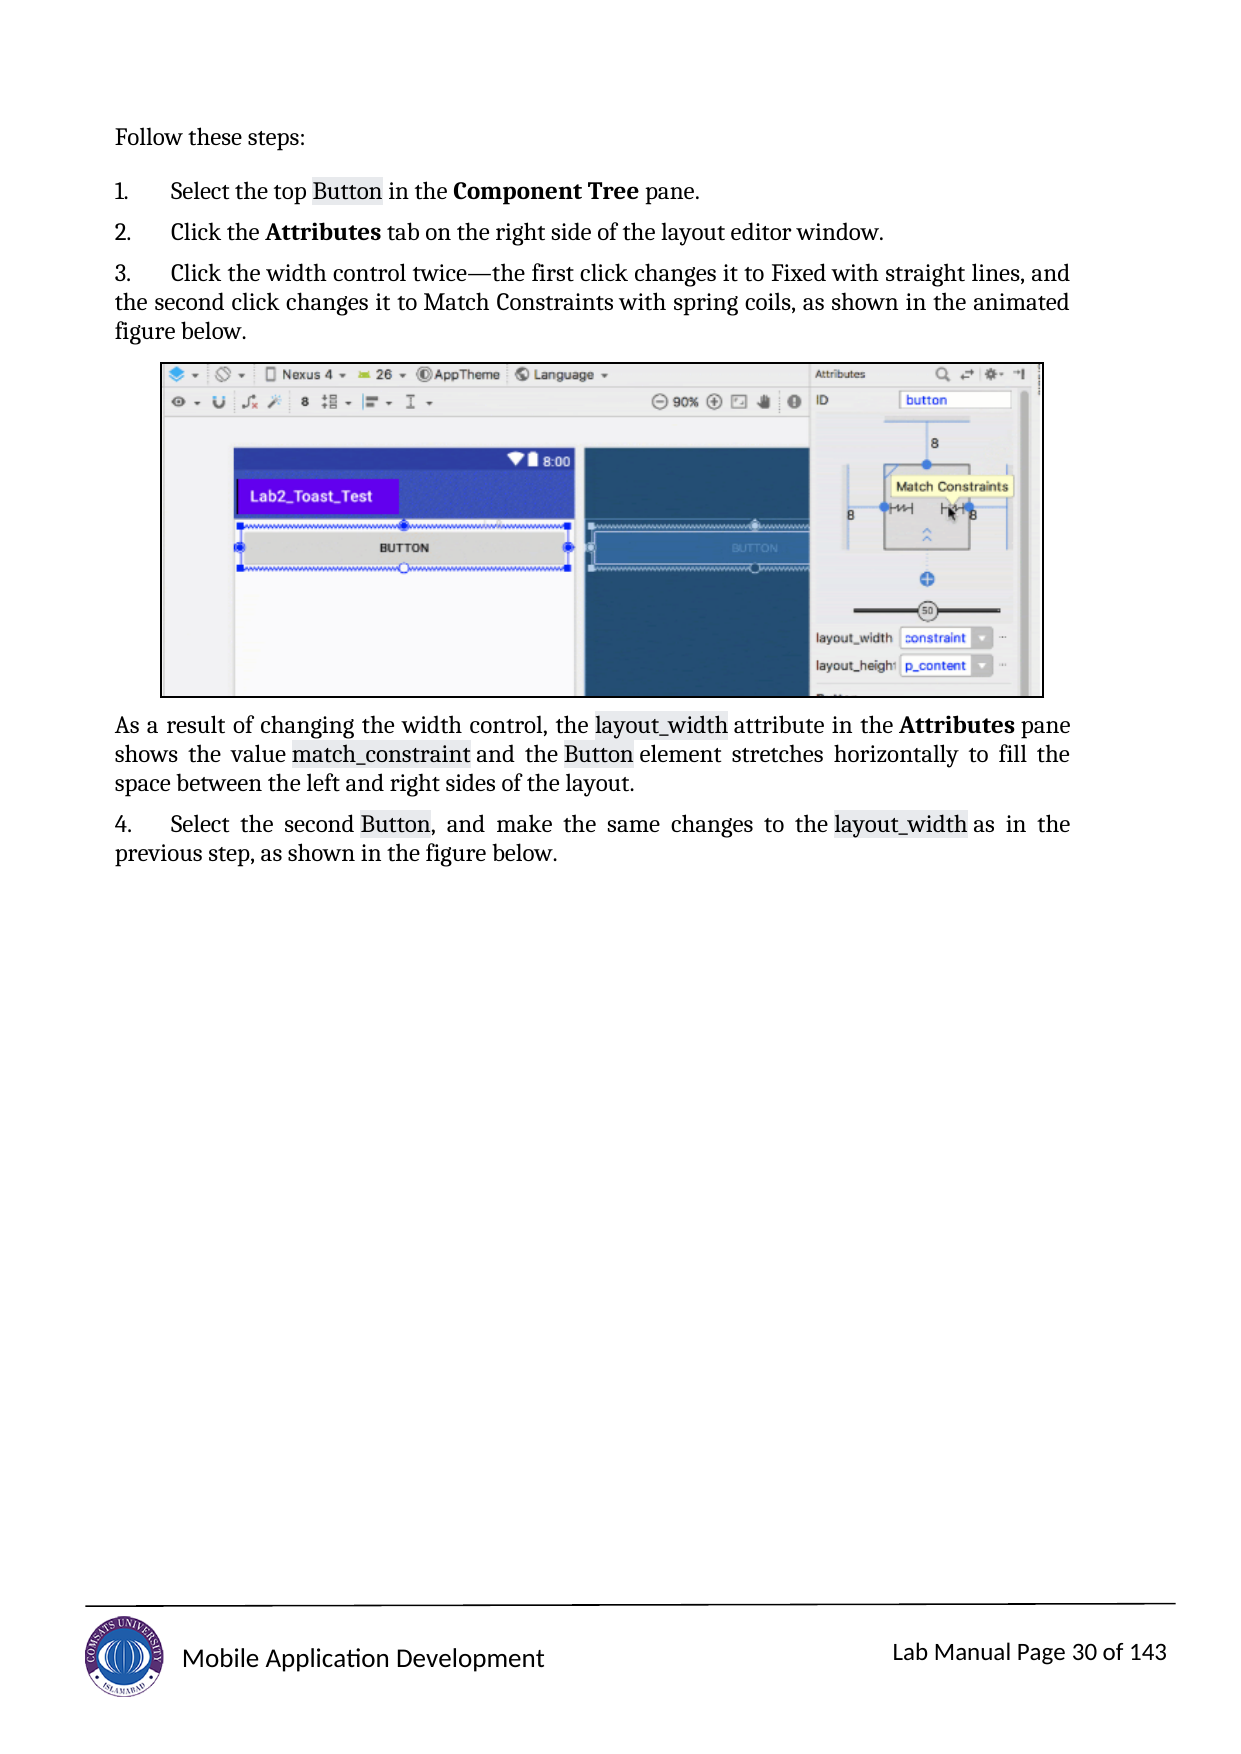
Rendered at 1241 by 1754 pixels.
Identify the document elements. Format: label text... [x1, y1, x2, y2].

list Select the top Button in the Component Tree pane. [383, 177, 1070, 205]
list Select the top Button in the Component Tree pane. [114, 177, 312, 205]
picture [85, 1616, 165, 1697]
text As a result of changing the width control, the layout_width attribute in the Attributes pane shows the value match_constraint and the Button element stretches horizontally to fill the space between the left and right sides of the layout. [114, 733, 1070, 797]
list Select the second Button, and make the same changes to the layout_width as in the previous step, as shown in the figure below. [114, 810, 1070, 867]
list Click the Attributes tab on the right side of the layout editor window. [114, 218, 1070, 247]
text Follow these steps: [114, 123, 1070, 152]
list Click the width control twice—the first click changes it to Fixed with straight lines, and the second click changes it to Match Constraints with spring coils, as shown in the animated figure below. [114, 259, 1070, 345]
picture [162, 364, 1042, 694]
